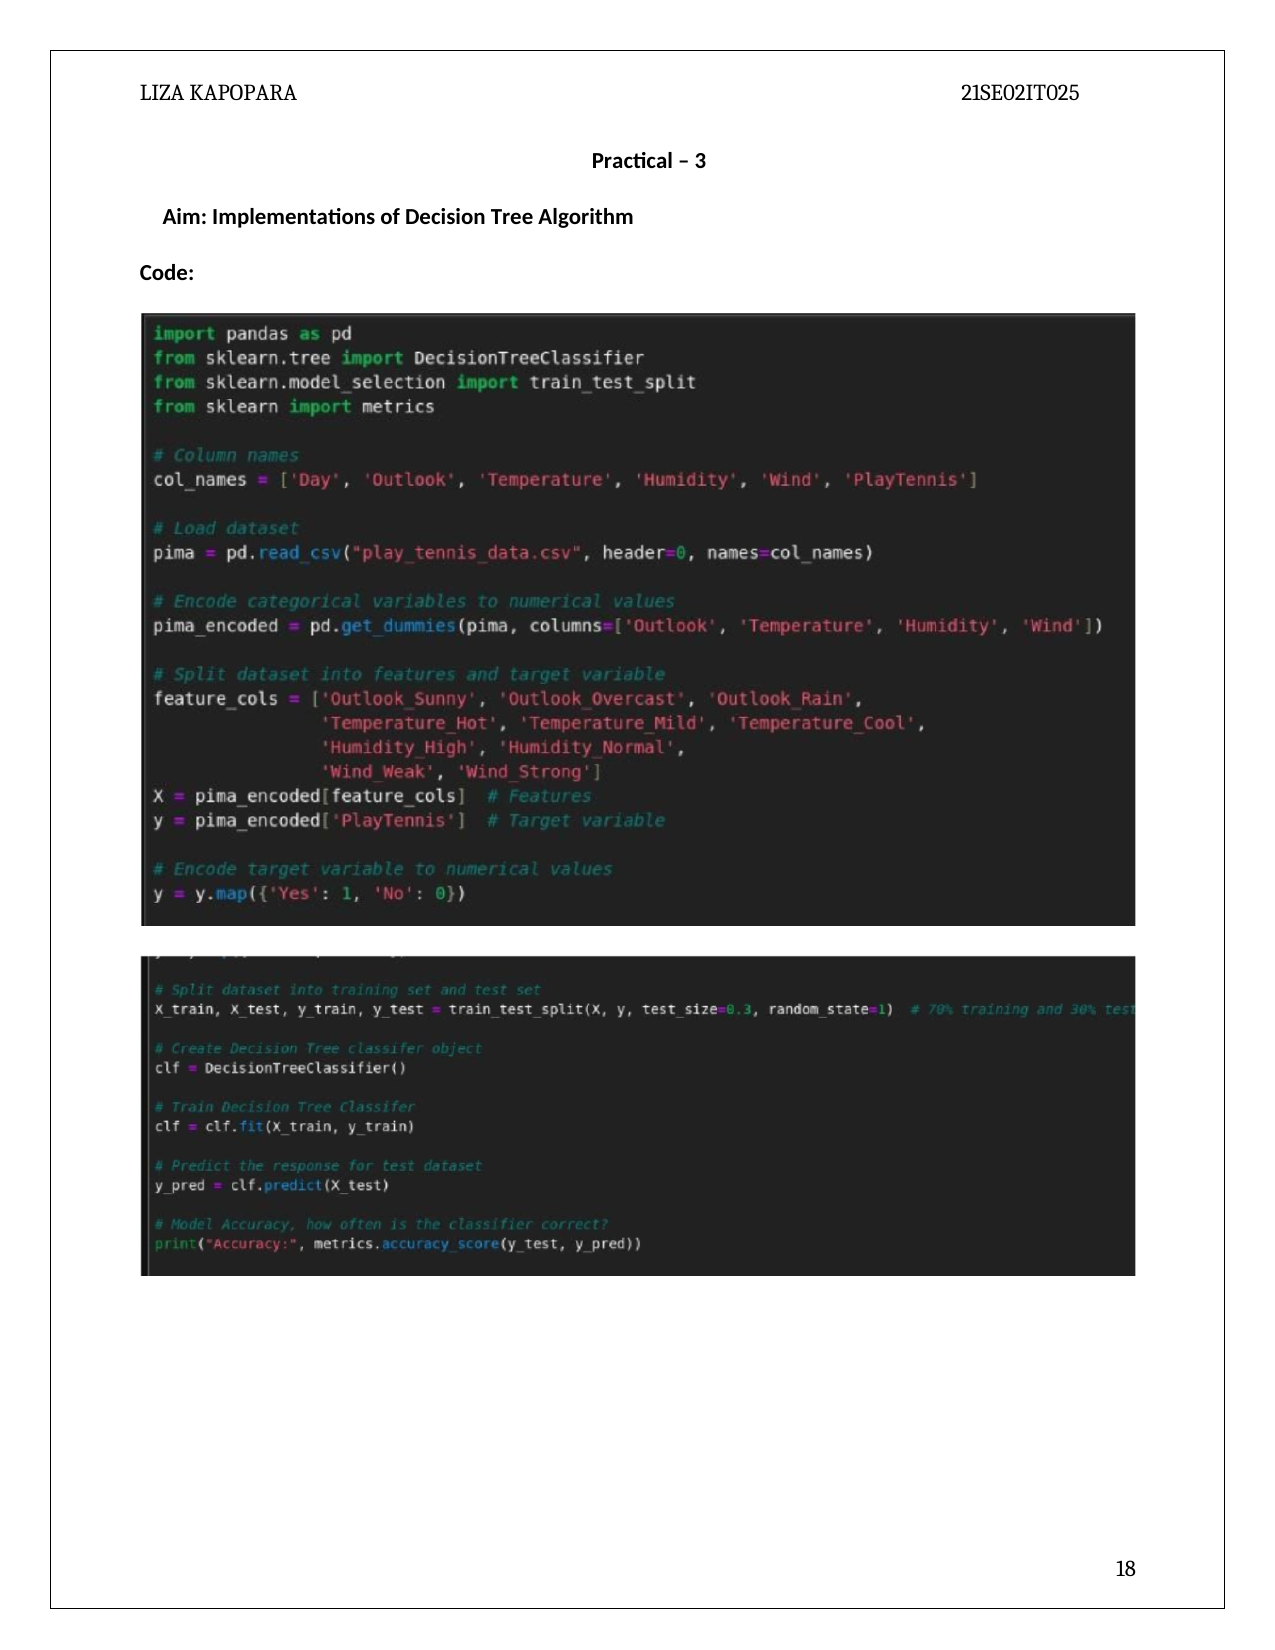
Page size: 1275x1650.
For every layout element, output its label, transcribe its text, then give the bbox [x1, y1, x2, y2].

subtitle Practical – 3 [162, 146, 1135, 174]
text Code: [139, 258, 1135, 286]
picture [139, 953, 1136, 1276]
text Aim: Implementations of Decision Tree Algorithm [162, 202, 1122, 230]
picture [139, 313, 1136, 926]
